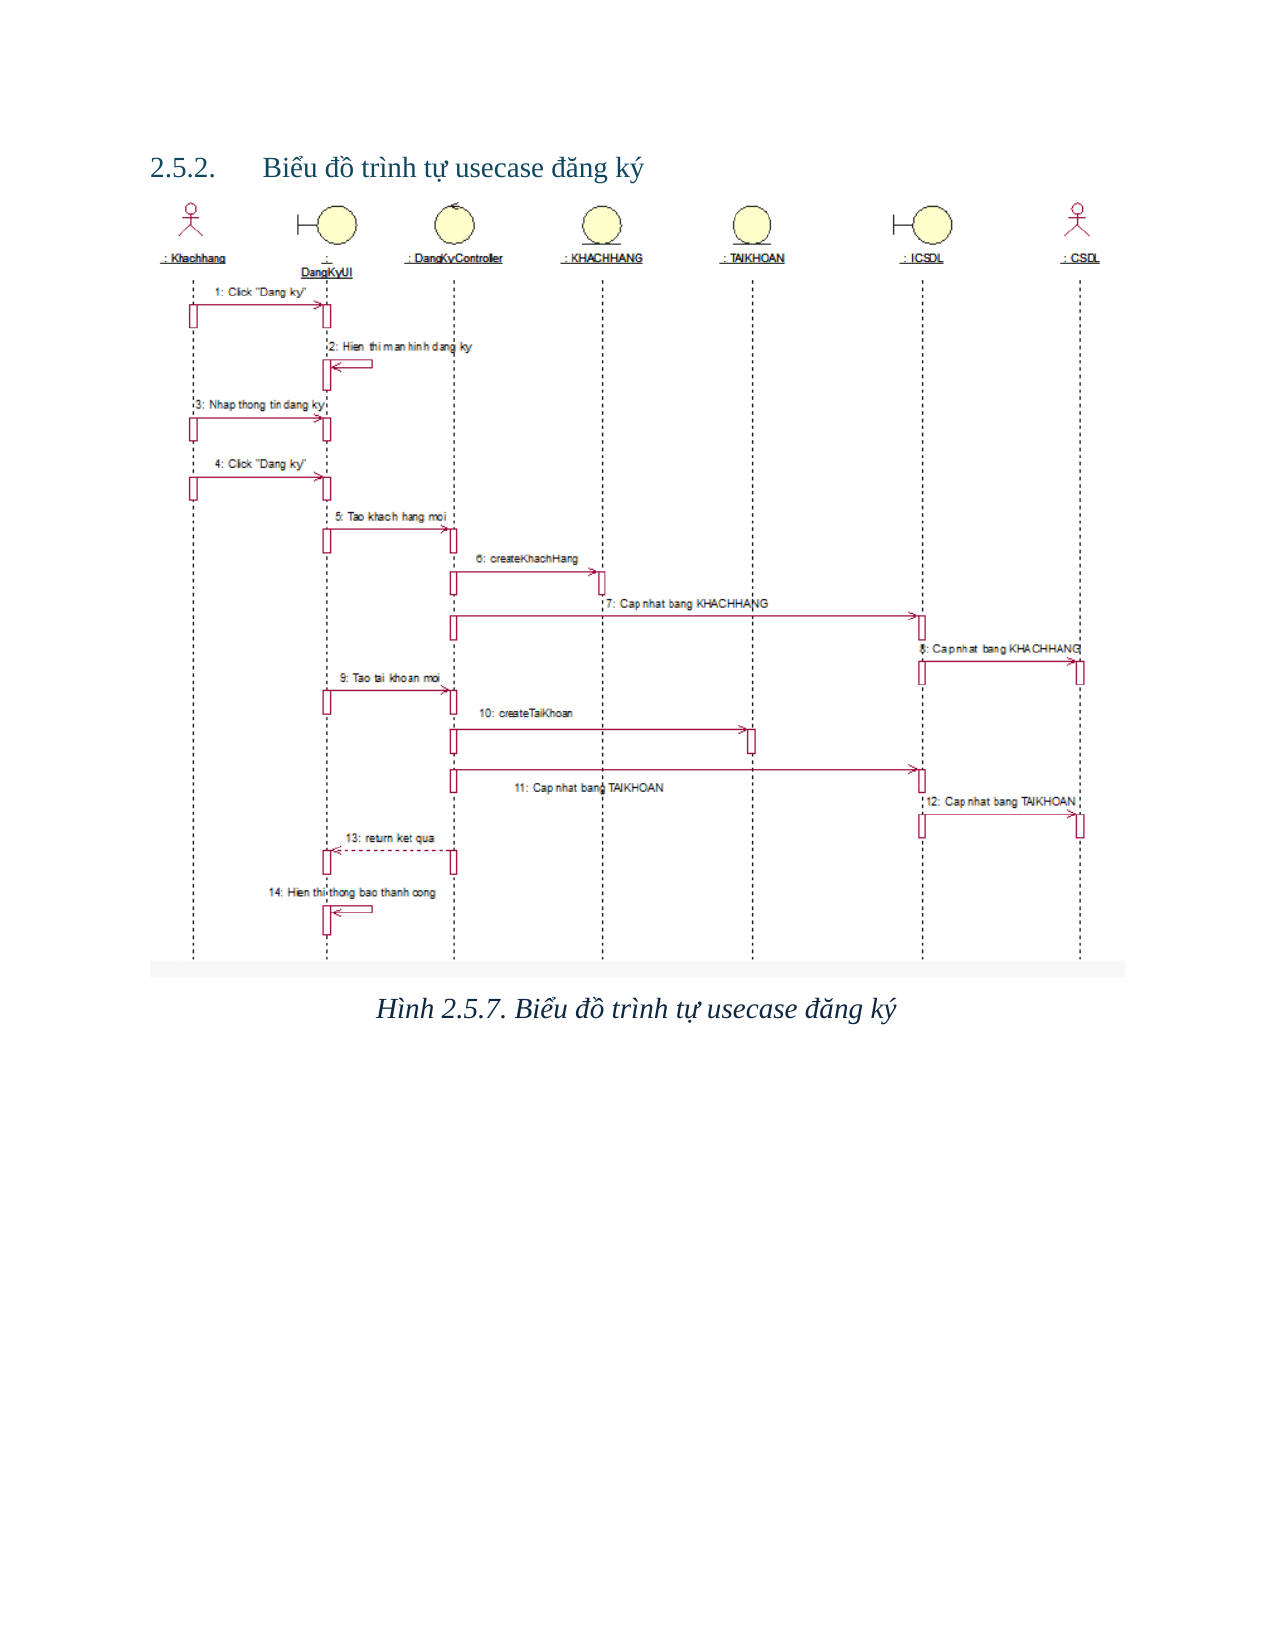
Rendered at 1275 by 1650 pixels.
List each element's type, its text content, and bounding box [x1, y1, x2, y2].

subtitle Biểu đồ trình tự usecase đăng ký [150, 150, 1125, 183]
picture [150, 198, 1125, 977]
